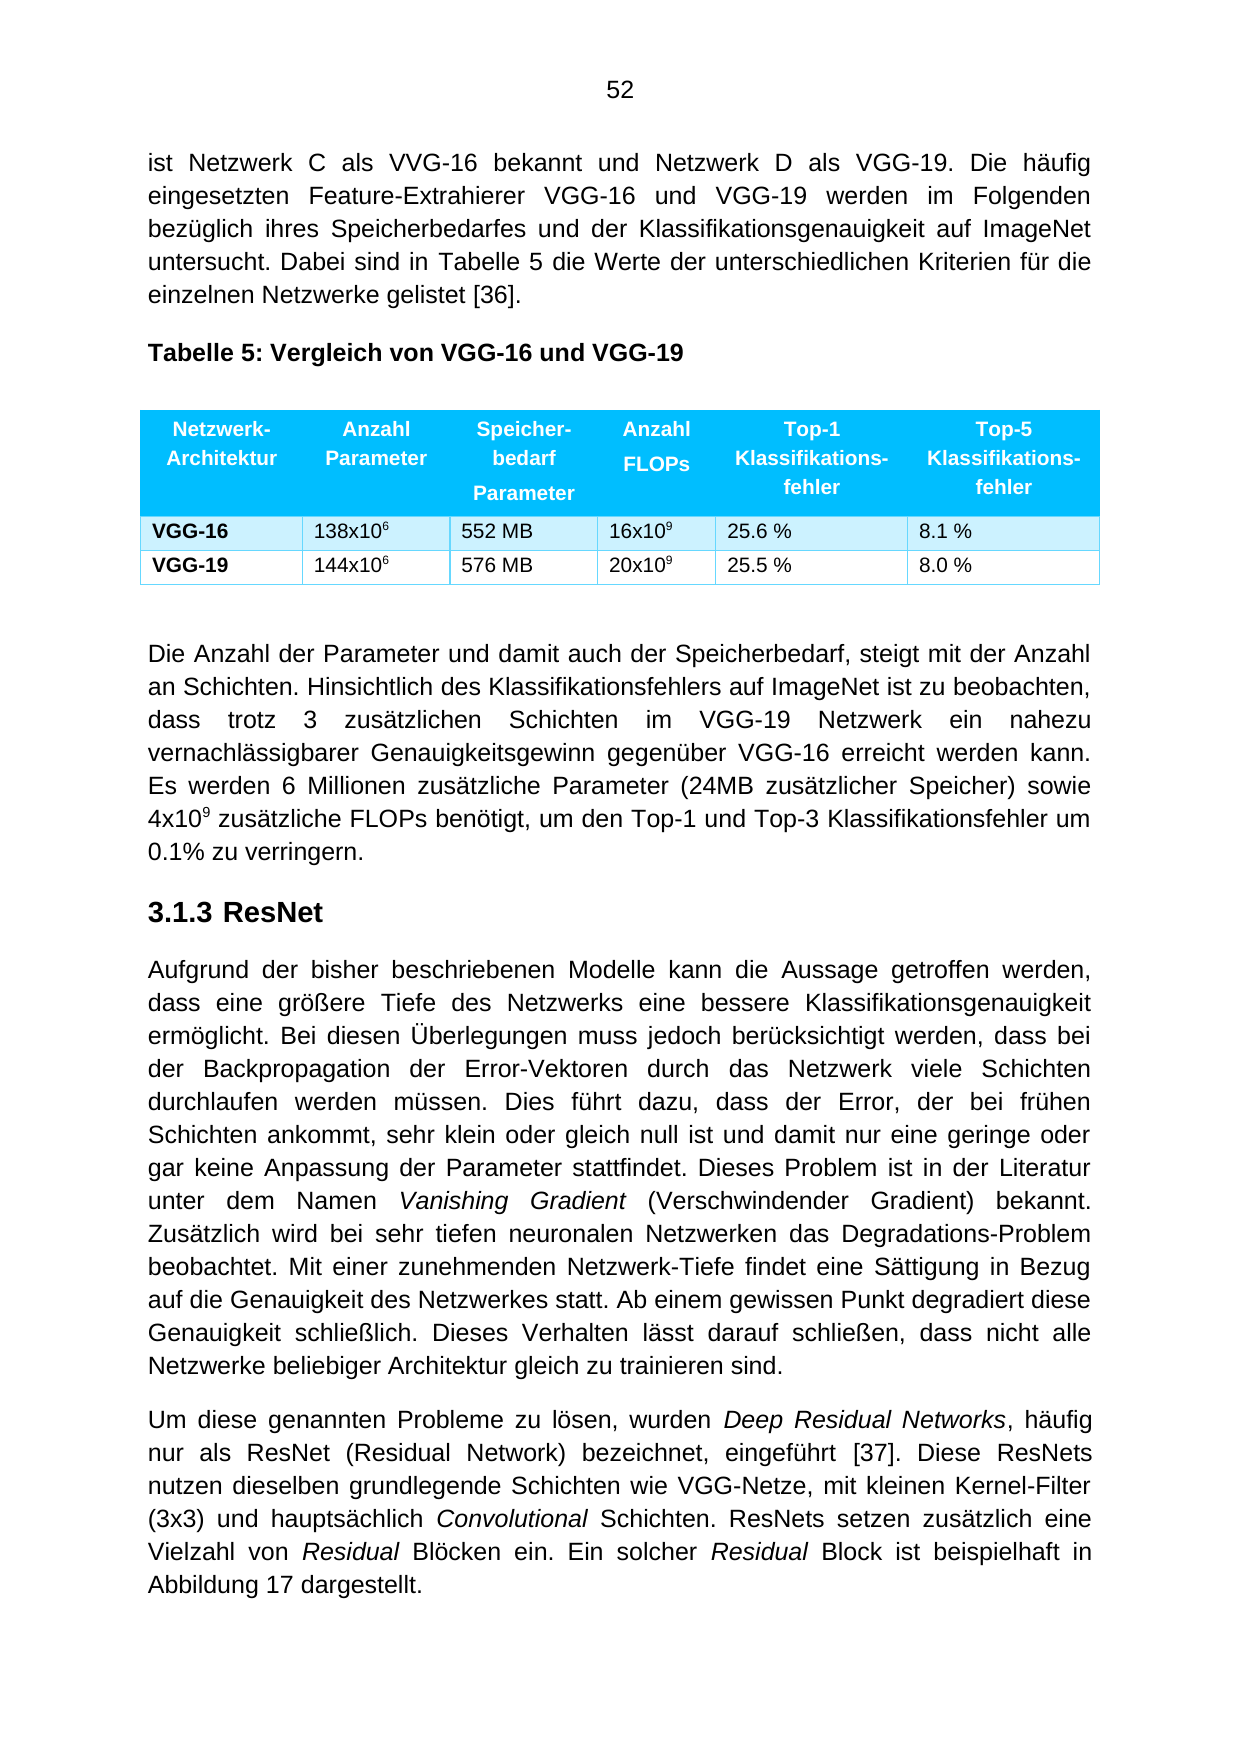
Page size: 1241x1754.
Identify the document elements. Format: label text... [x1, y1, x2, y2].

text Um diese genannten Probleme zu lösen, wurden Deep Residual Networks, häufig nur als ResNet (Residual Network) bezeichnet, eingeführt. Diese ResNets nutzen dieselben grundlegende Schichten wie VGG-Netze, mit kleinen Kernel-Filter (3x3) und hauptsächlich Convolutional Schichten. ResNets setzen zusätzlich eine Vielzahl von Residual Blöcken ein. Ein solcher Residual Block ist beispielhaft in Abbildung 17 dargestellt. [148, 1405, 1092, 1599]
table_cell 138x106 [303, 517, 449, 550]
table_header Anzahl Parameter [303, 411, 449, 516]
table_cell 8.0 % [908, 551, 1099, 584]
table_cell 25.6 % [716, 517, 907, 550]
table_header Top-1 Klassifikations-fehler [716, 411, 907, 516]
table_header Netzwerk-Architektur [141, 411, 302, 516]
table_header Top-5 Klassifikations-fehler [908, 411, 1099, 516]
subtitle ResNet [148, 895, 1092, 928]
table_cell 552 MB [451, 517, 597, 550]
table_cell 20x109 [598, 551, 715, 584]
table_cell 8.1 % [908, 517, 1099, 550]
table_cell 25.5 % [716, 551, 907, 584]
text Aufgrund der bisher beschriebenen Modelle kann die Aussage getroffen werden, dass eine größere Tiefe des Netzwerks eine bessere Klassifikationsgenauigkeit ermöglicht. Bei diesen Überlegungen muss jedoch berücksichtigt werden, dass bei der Backpropagation der Error-Vektoren durch das Netzwerk viele Schichten durchlaufen werden müssen. Dies führt dazu, dass der Error, der bei frühen Schichten ankommt, sehr klein oder gleich null ist und damit nur eine geringe oder gar keine Anpassung der Parameter stattfindet. Dieses Problem ist in der Literatur unter dem Namen Vanishing Gradient (Verschwindender Gradient) bekannt. Zusätzlich wird bei sehr tiefen neuronalen Netzwerken das Degradations-Problem beobachtet. Mit einer zunehmenden Netzwerk-Tiefe findet eine Sättigung in Bezug auf die Genauigkeit des Netzwerkes statt. Ab einem gewissen Punkt degradiert diese Genauigkeit schließlich. Dieses Verhalten lässt darauf schließen, dass nicht alle Netzwerke beliebiger Architektur gleich zu trainieren sind. [148, 955, 1092, 1380]
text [148, 148, 1092, 308]
text Tabelle 5: Vergleich von VGG-16 und VGG-19 [148, 338, 1092, 367]
table_cell VGG-16 [141, 517, 302, 550]
table_header Anzahl FLOPs [598, 411, 715, 516]
table_cell 16x109 [598, 517, 715, 550]
table_header Speicher-bedarf Parameter [451, 411, 597, 516]
table_cell 144x106 [303, 551, 449, 584]
table_cell 576 MB [451, 551, 597, 584]
text Die Anzahl der Parameter und damit auch der Speicherbedarf, steigt mit der Anzahl an Schichten. Hinsichtlich des Klassifikationsfehlers auf ImageNet ist zu beobachten, dass trotz 3 zusätzlichen Schichten im VGG-19 Netzwerk ein nahezu vernachlässigbarer Genauigkeitsgewinn gegenüber VGG-16 erreicht werden kann. Es werden 6 Millionen zusätzliche Parameter (24MB zusätzlicher Speicher) sowie 4x109 zusätzliche FLOPs benötigt, um den Top-1 und Top-3 Klassifikationsfehler um 0.1% zu verringern. [148, 639, 1092, 866]
table_cell VGG-19 [141, 551, 302, 584]
